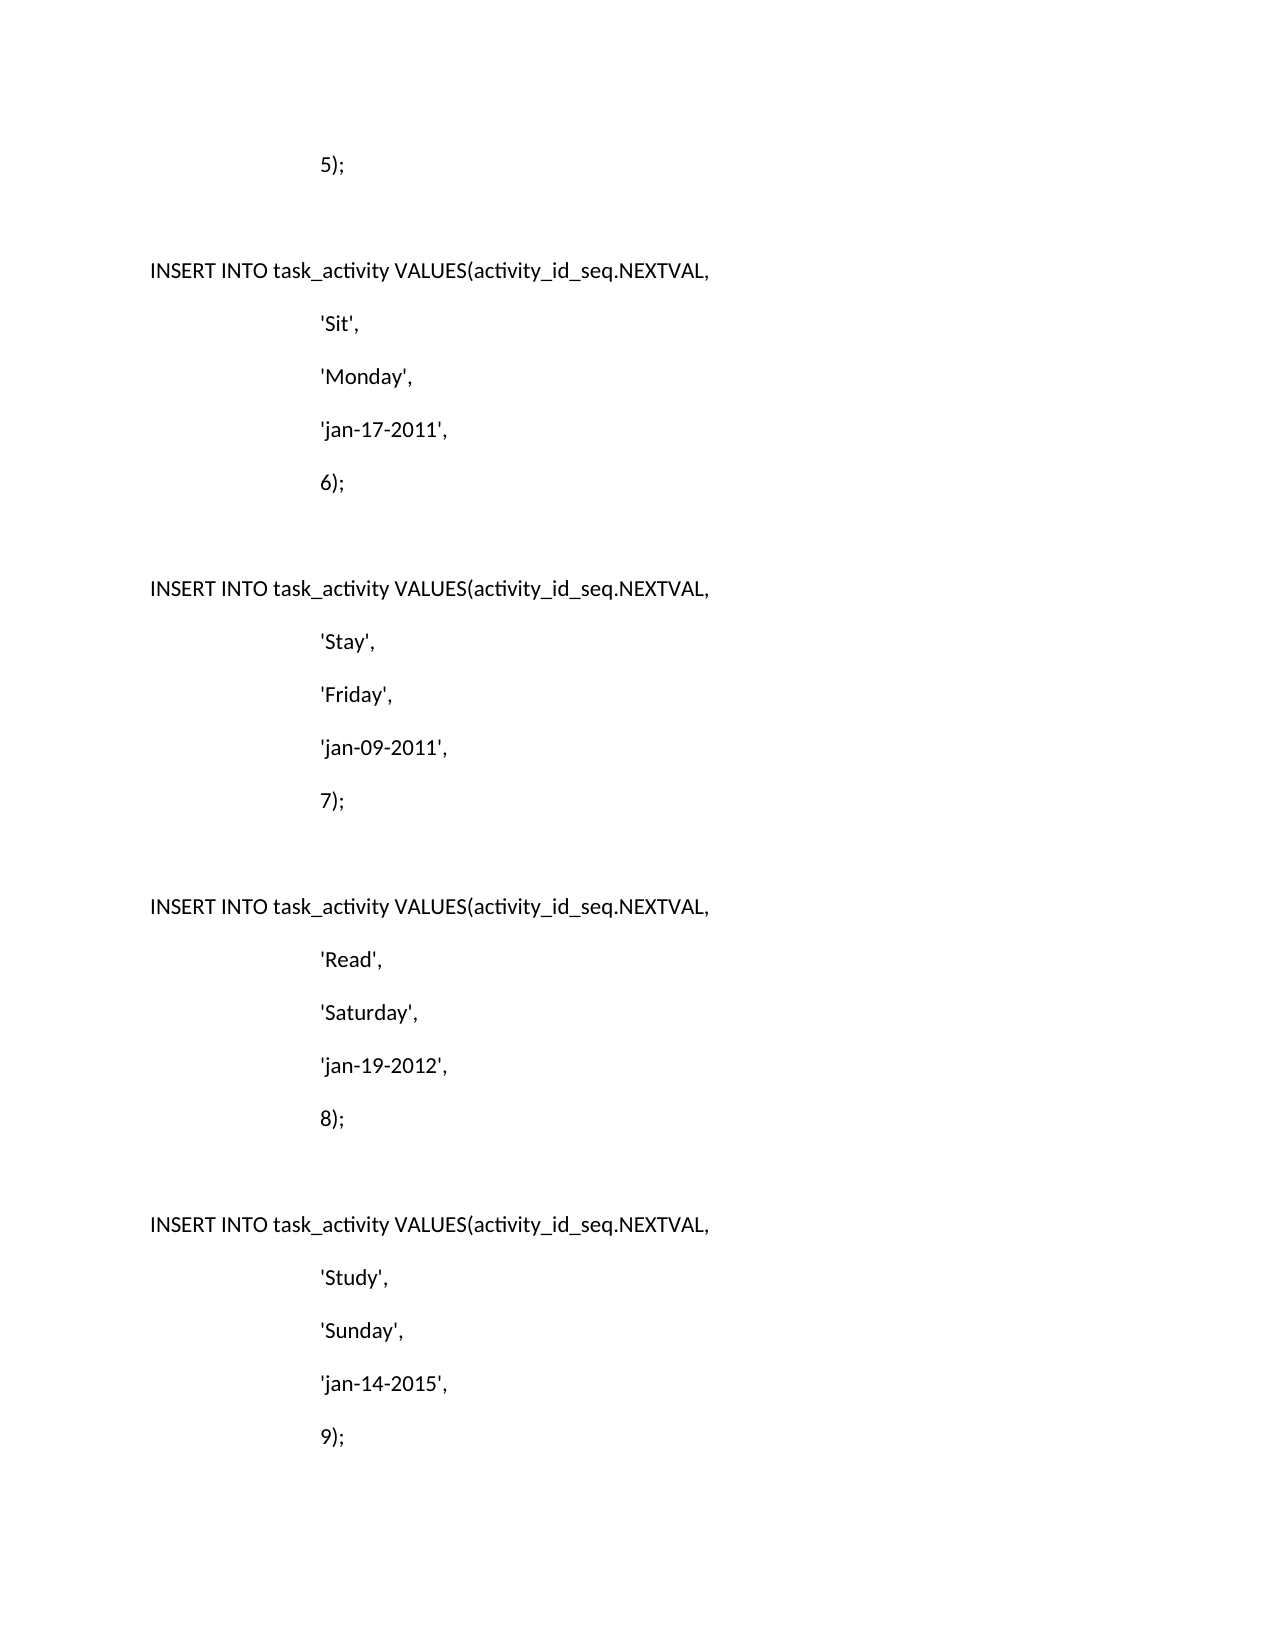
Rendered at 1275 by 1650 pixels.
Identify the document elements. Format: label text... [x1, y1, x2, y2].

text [150, 1210, 1125, 1238]
text 'jan-19-2012', [150, 1051, 1125, 1079]
text INSERT INTO task_activity VALUES(activity_id_seq.NEXTVAL, [150, 892, 1125, 920]
text 'Friday', [150, 680, 1125, 708]
text INSERT INTO task_activity VALUES(activity_id_seq.NEXTVAL, [150, 574, 1125, 602]
text 7); [150, 786, 1125, 814]
text 'Study', [150, 1263, 1125, 1291]
text 'Monday', [150, 362, 1125, 390]
text 9); [150, 1422, 1125, 1451]
text 'Sunday', [150, 1316, 1125, 1344]
text 'Sit', [150, 309, 1125, 337]
text 'jan-09-2011', [150, 733, 1125, 761]
text 'Saturday', [150, 998, 1125, 1026]
text 'jan-17-2011', [150, 415, 1125, 443]
text 5); [150, 150, 1125, 178]
text 'jan-14-2015', [150, 1369, 1125, 1397]
text 8); [150, 1104, 1125, 1132]
text 'Read', [150, 945, 1125, 973]
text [150, 256, 1125, 284]
text 6); [150, 468, 1125, 496]
text 'Stay', [150, 627, 1125, 655]
